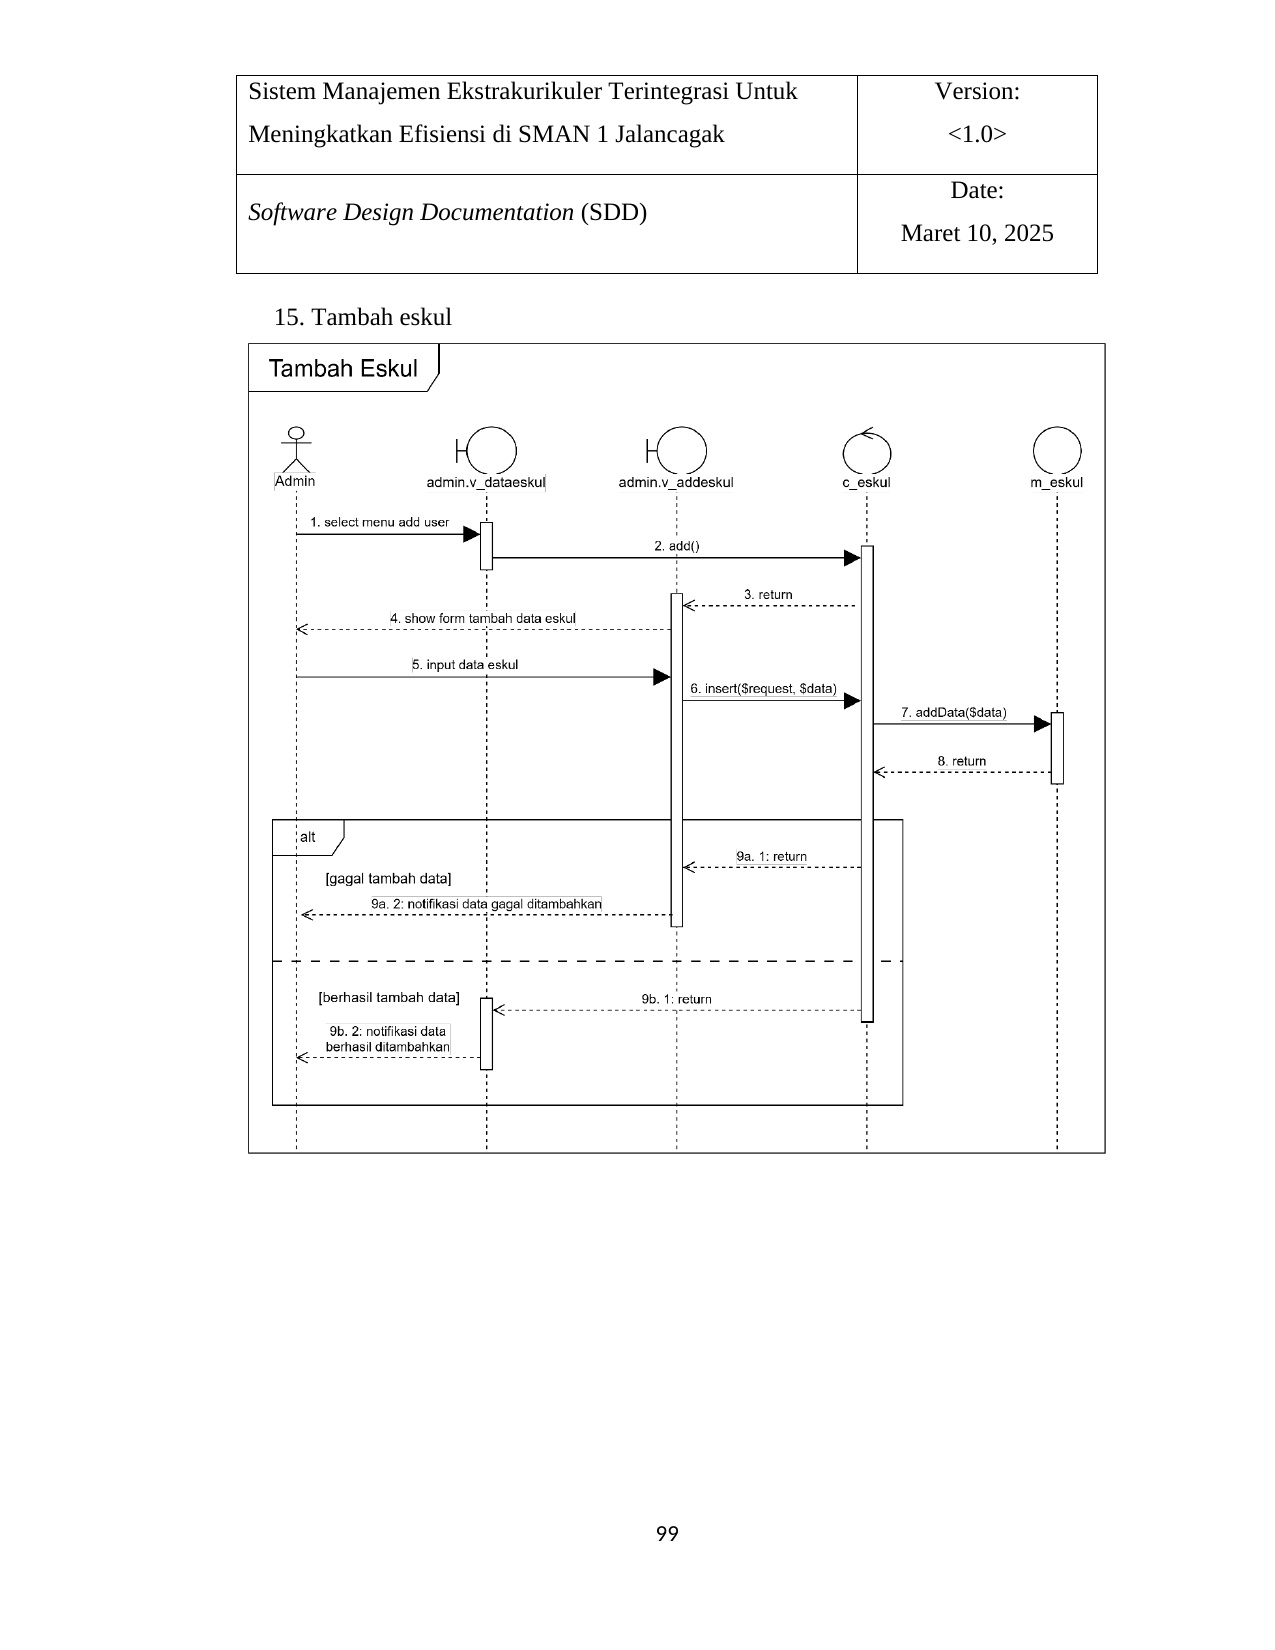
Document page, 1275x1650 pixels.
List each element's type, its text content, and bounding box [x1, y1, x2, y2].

list Tambah eskul [274, 302, 1098, 331]
picture [236, 331, 1117, 1165]
